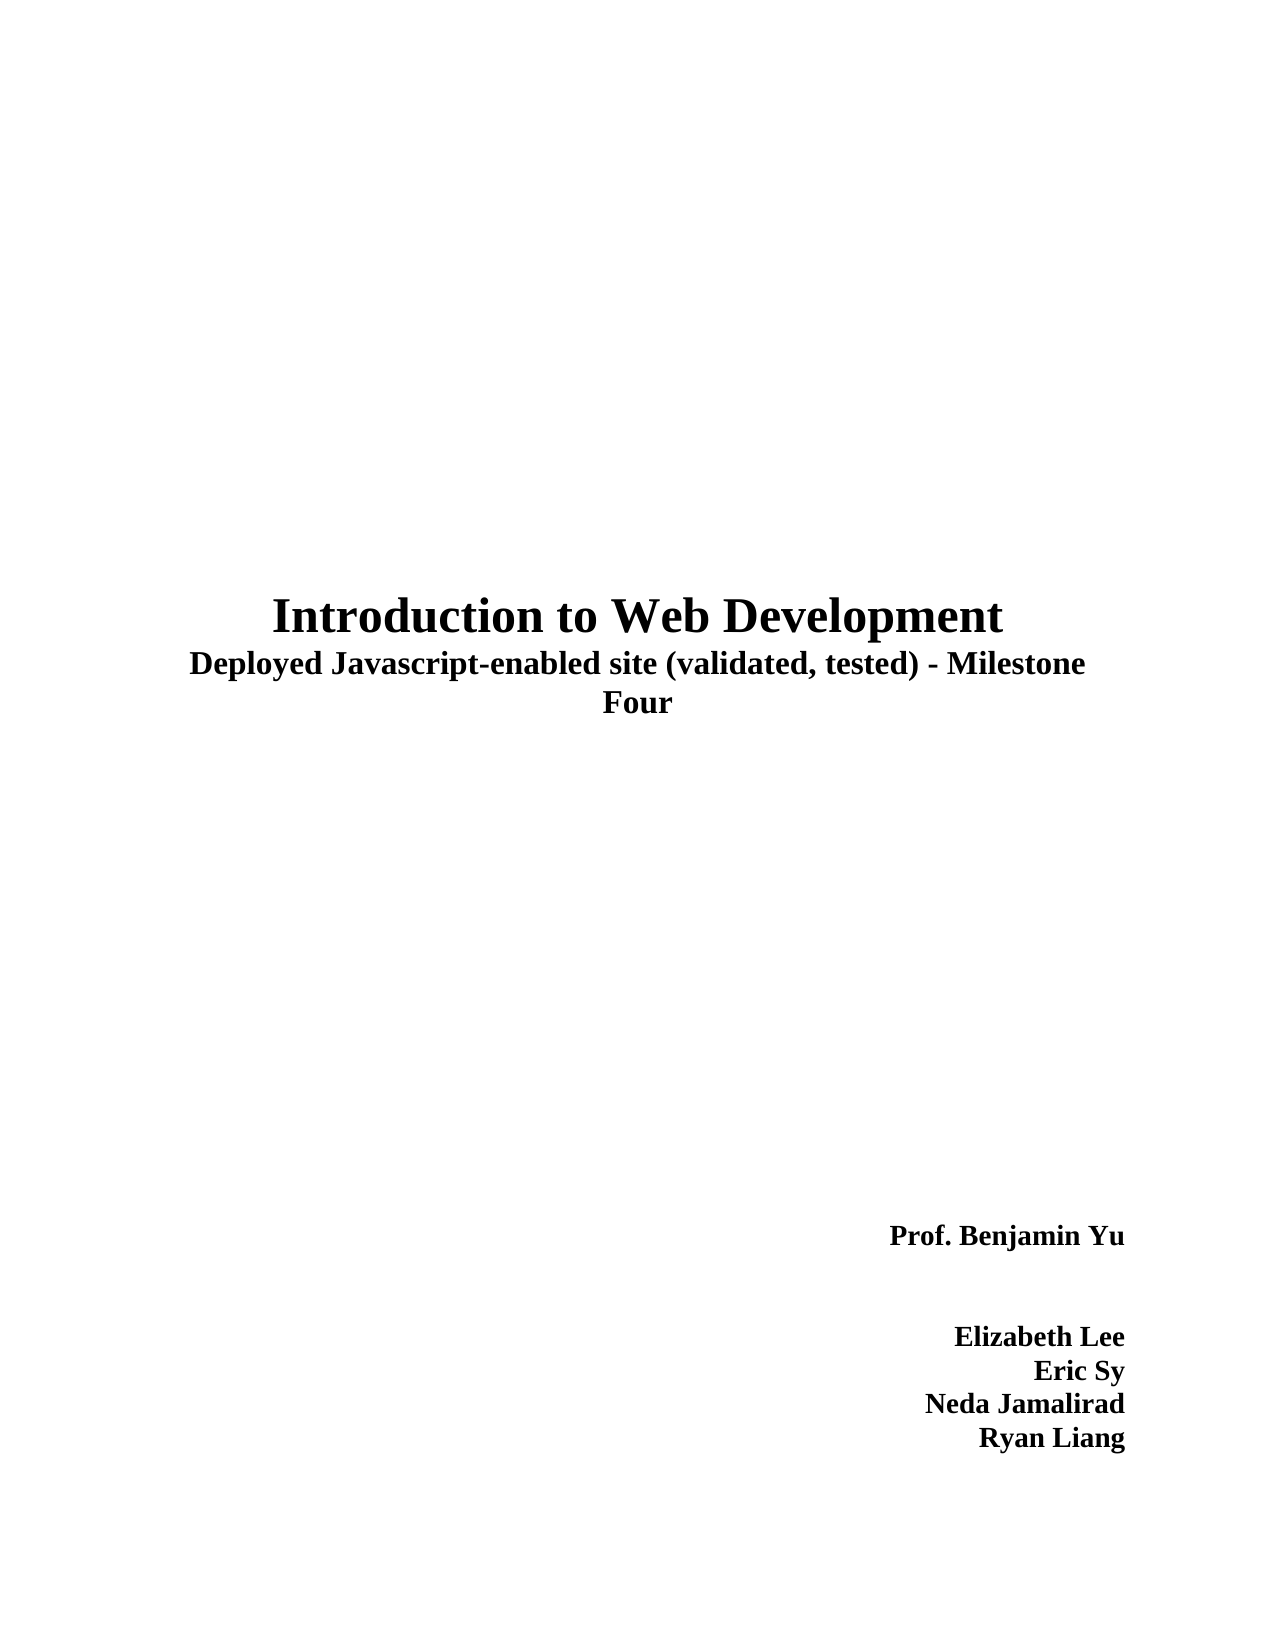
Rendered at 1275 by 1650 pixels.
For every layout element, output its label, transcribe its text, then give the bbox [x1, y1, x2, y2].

text Eric Sy [150, 1353, 1125, 1386]
text Elizabeth Lee [150, 1319, 1125, 1353]
text Prof. Benjamin Yu [150, 1218, 1125, 1252]
text Deployed Javascript-enabled site (validated, tested) - Milestone Four [150, 643, 1125, 720]
text Neda Jamalirad [150, 1386, 1125, 1420]
text Ryan Liang [150, 1420, 1125, 1453]
text Introduction to Web Development [150, 586, 1125, 643]
